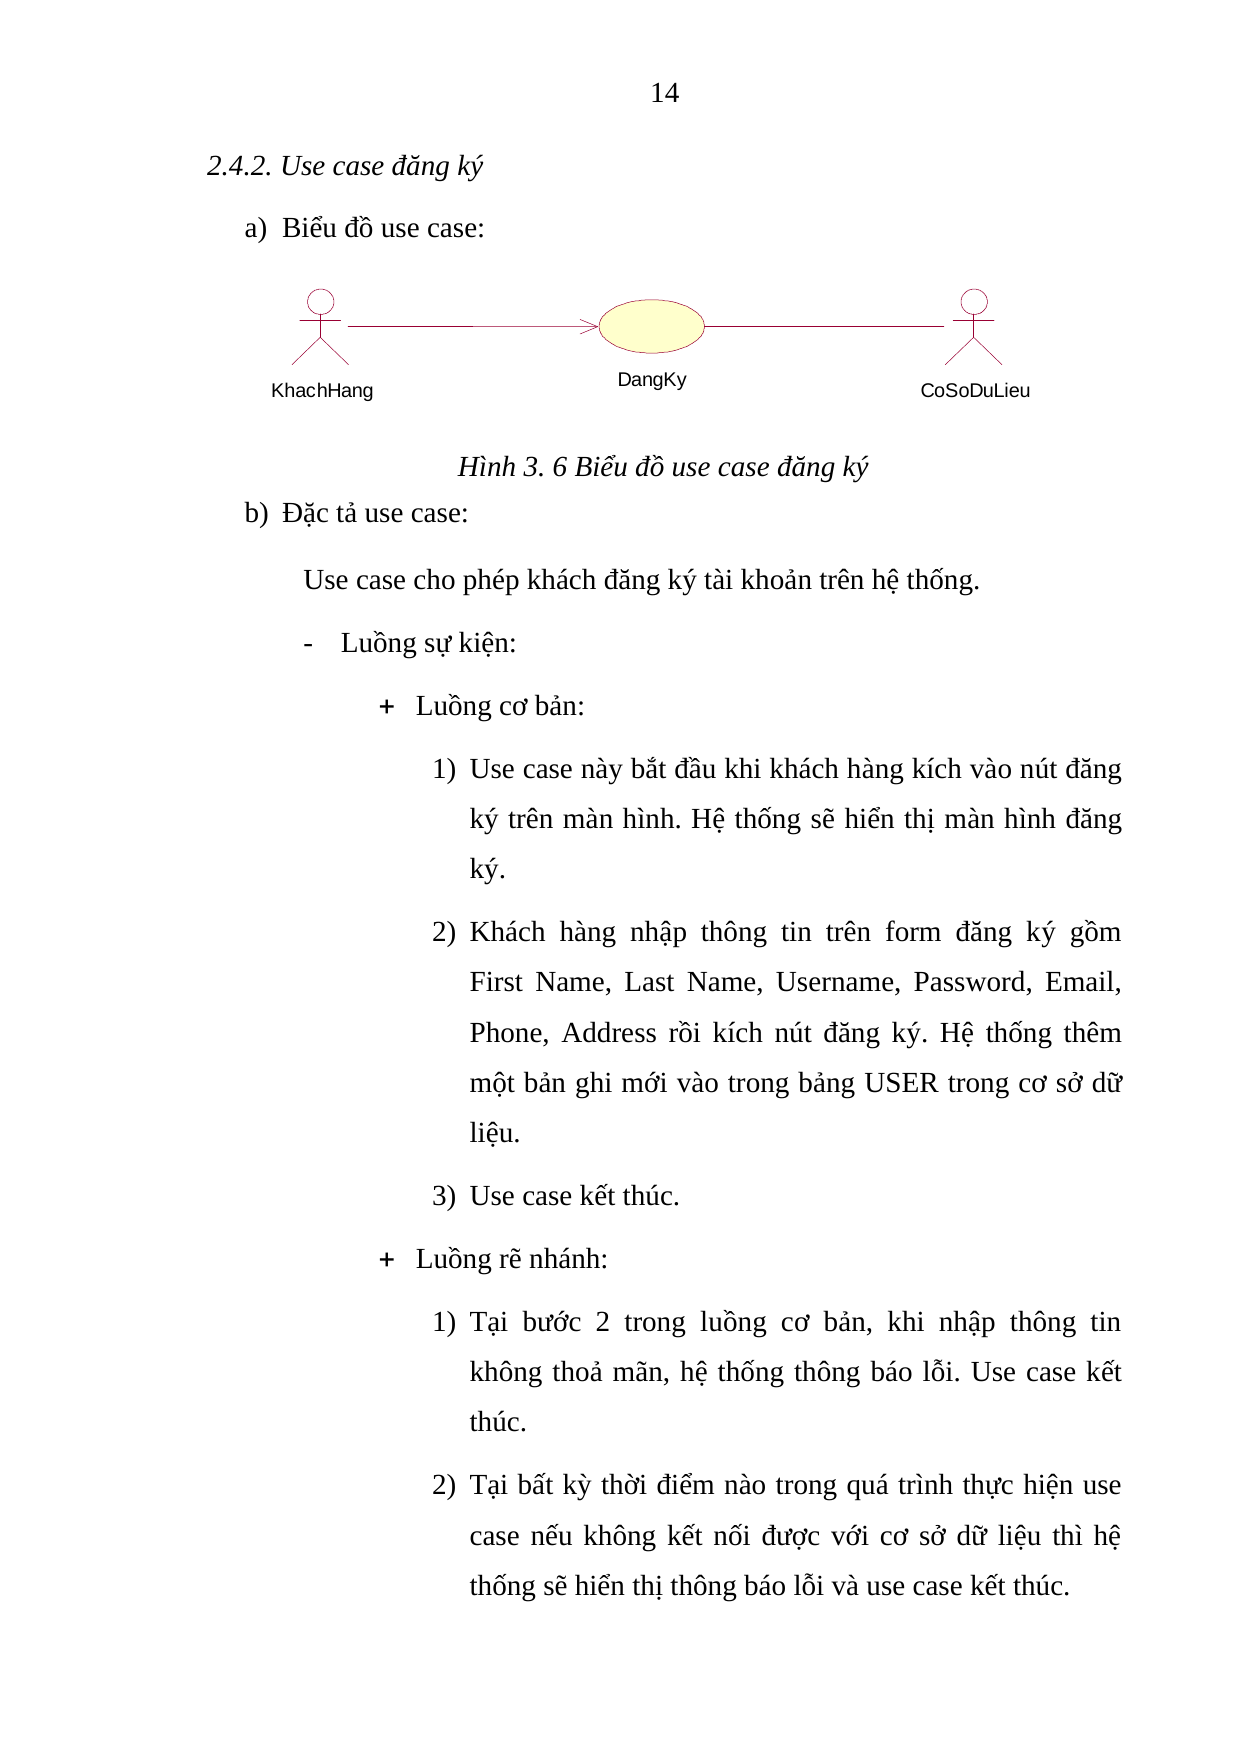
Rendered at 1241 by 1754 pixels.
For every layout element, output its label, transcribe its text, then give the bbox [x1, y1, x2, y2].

list Use case này bắt đầu khi khách hàng kích vào nút đăng ký trên màn hình. Hệ thống sẽ hiển thị màn hình đăng ký. [432, 751, 1122, 885]
list Biểu đồ use case: [244, 211, 1122, 244]
text Khách hàng nhập thông tin trên form đăng ký gồm First Name, Last Name, Username, Password, Email, Phone, Address rồi kích nút đăng ký. Hệ thống thêm một bản ghi mới vào trong bảng USER trong cơ sở dữ liệu. [432, 914, 1122, 1149]
list Luồng cơ bản: [378, 688, 1122, 721]
list Đặc tả use case: [244, 495, 1122, 529]
subtitle Use case đăng ký [207, 148, 1122, 181]
list Luồng rẽ nhánh: [378, 1241, 1122, 1275]
list Luồng sự kiện: [303, 625, 1122, 658]
list Tại bất kỳ thời điểm nào trong quá trình thực hiện use case nếu không kết nối được với cơ sở dữ liệu thì hệ thống sẽ hiển thị thông báo lỗi và use case kết thúc. [432, 1467, 1122, 1602]
text Use case cho phép khách đăng ký tài khoản trên hệ thống. [244, 562, 1122, 596]
text Use case kết thúc. [432, 1178, 1122, 1212]
list Tại bước 2 trong luồng cơ bản, khi nhập thông tin không thoả mãn, hệ thống thông báo lỗi. Use case kết thúc. [432, 1304, 1122, 1438]
